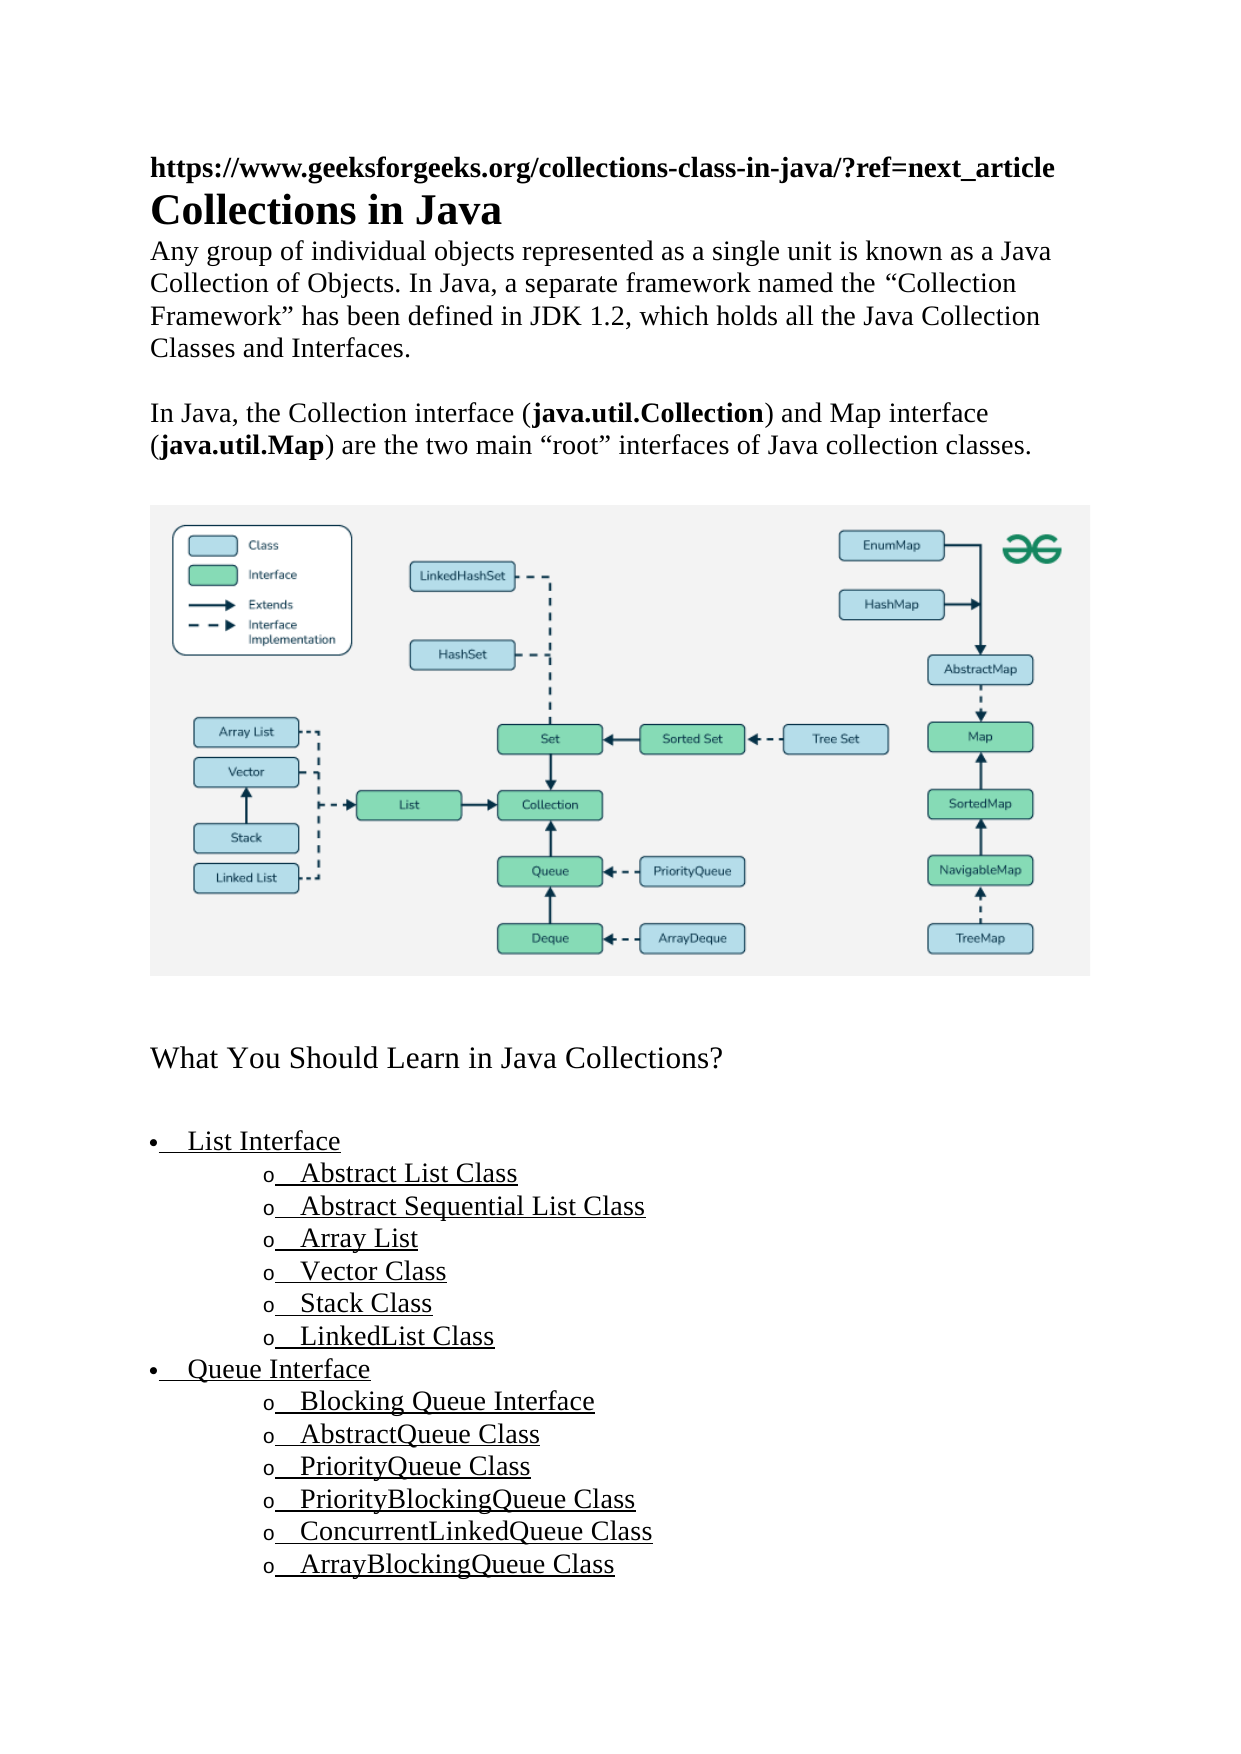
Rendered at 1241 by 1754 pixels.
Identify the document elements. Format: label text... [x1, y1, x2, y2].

subtitle What You Should Learn in Java Collections? [150, 1040, 1090, 1076]
list Blocking Queue Interface [262, 1384, 1090, 1417]
picture [150, 505, 1091, 976]
list Abstract Sequential List Class [262, 1189, 1090, 1221]
list Queue Interface [150, 1352, 1090, 1384]
list ConcurrentLinkedQueue Class [262, 1514, 1090, 1547]
list Vector Class [262, 1254, 1090, 1286]
text https://www.geeksforgeeks.org/collections-class-in-java/?ref=next_article [150, 150, 1090, 183]
list PriorityQueue Class [262, 1449, 1090, 1482]
list Stack Class [262, 1286, 1090, 1319]
list ArrayBlockingQueue Class [262, 1547, 1090, 1580]
list Array List [262, 1221, 1090, 1254]
list AbstractQueue Class [262, 1417, 1090, 1449]
list PriorityBlockingQueue Class [262, 1482, 1090, 1514]
list LinkedList Class [262, 1319, 1090, 1352]
text In Java, the Collection interface (java.util.Collection) and Map interface (java.util.Map) are the two main “root” interfaces of Java collection classes. [150, 396, 1090, 461]
list Abstract List Class [262, 1156, 1090, 1189]
text Collections in Java [150, 183, 1090, 234]
list List Interface [150, 1124, 1090, 1156]
text Any group of individual objects represented as a single unit is known as a Java Collection of Objects. In Java, a separate framework named the “Collection Framework” has been defined in JDK 1.2, which holds all the Java Collection Classes and Interfaces. [150, 234, 1090, 363]
